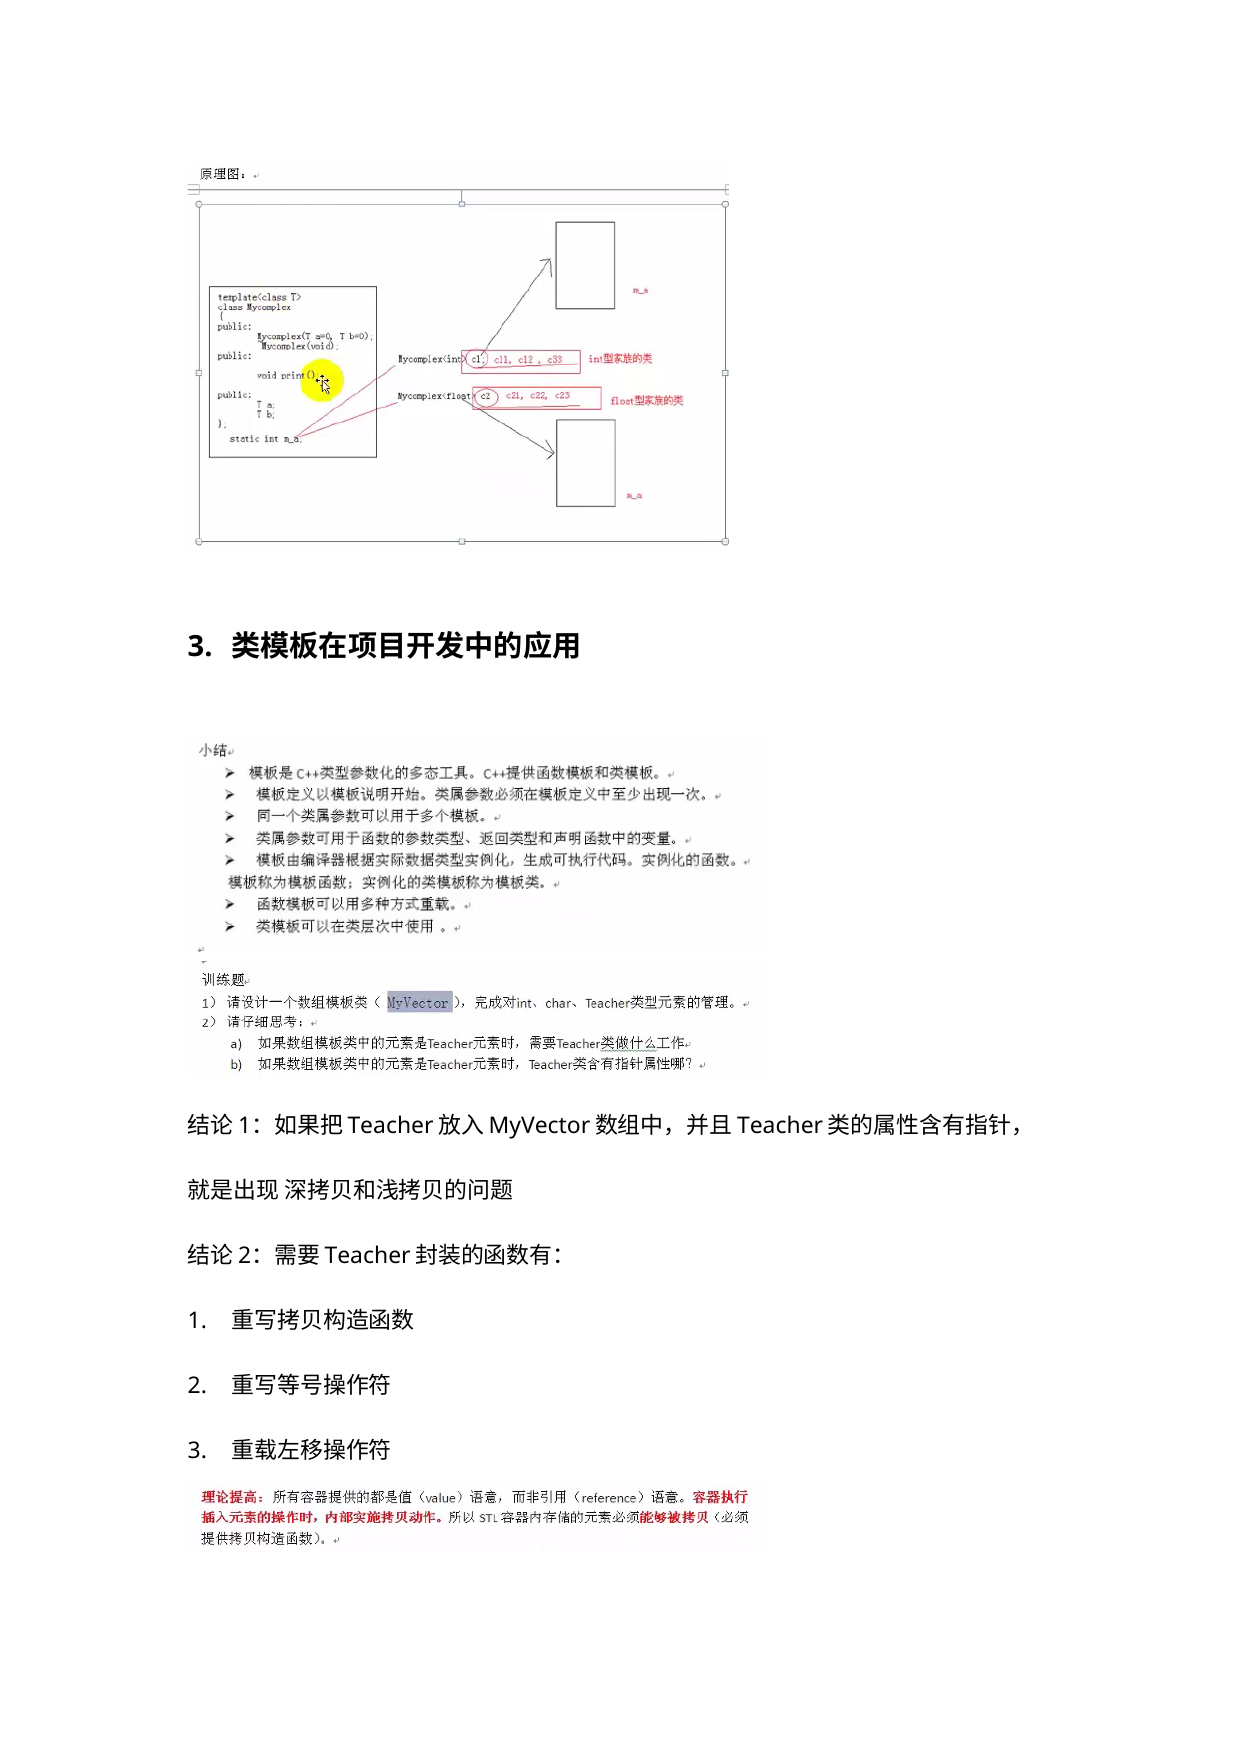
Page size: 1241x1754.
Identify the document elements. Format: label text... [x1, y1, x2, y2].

picture [187, 733, 767, 952]
picture [187, 162, 729, 553]
picture [187, 961, 767, 1078]
list 重写拷贝构造函数 [187, 1286, 1053, 1351]
list 重载左移操作符 [187, 1416, 1053, 1481]
text 结论1：如果把Teacher放入MyVector数组中，并且Teacher类的属性含有指针，就是出现 深拷贝和浅拷贝的问题 [187, 1091, 1053, 1221]
text 结论2：需要Teacher封装的函数有： [187, 1221, 1053, 1286]
list 类模板在项目开发中的应用 [187, 612, 1053, 677]
picture [187, 1481, 767, 1553]
list 重写等号操作符 [187, 1351, 1053, 1416]
